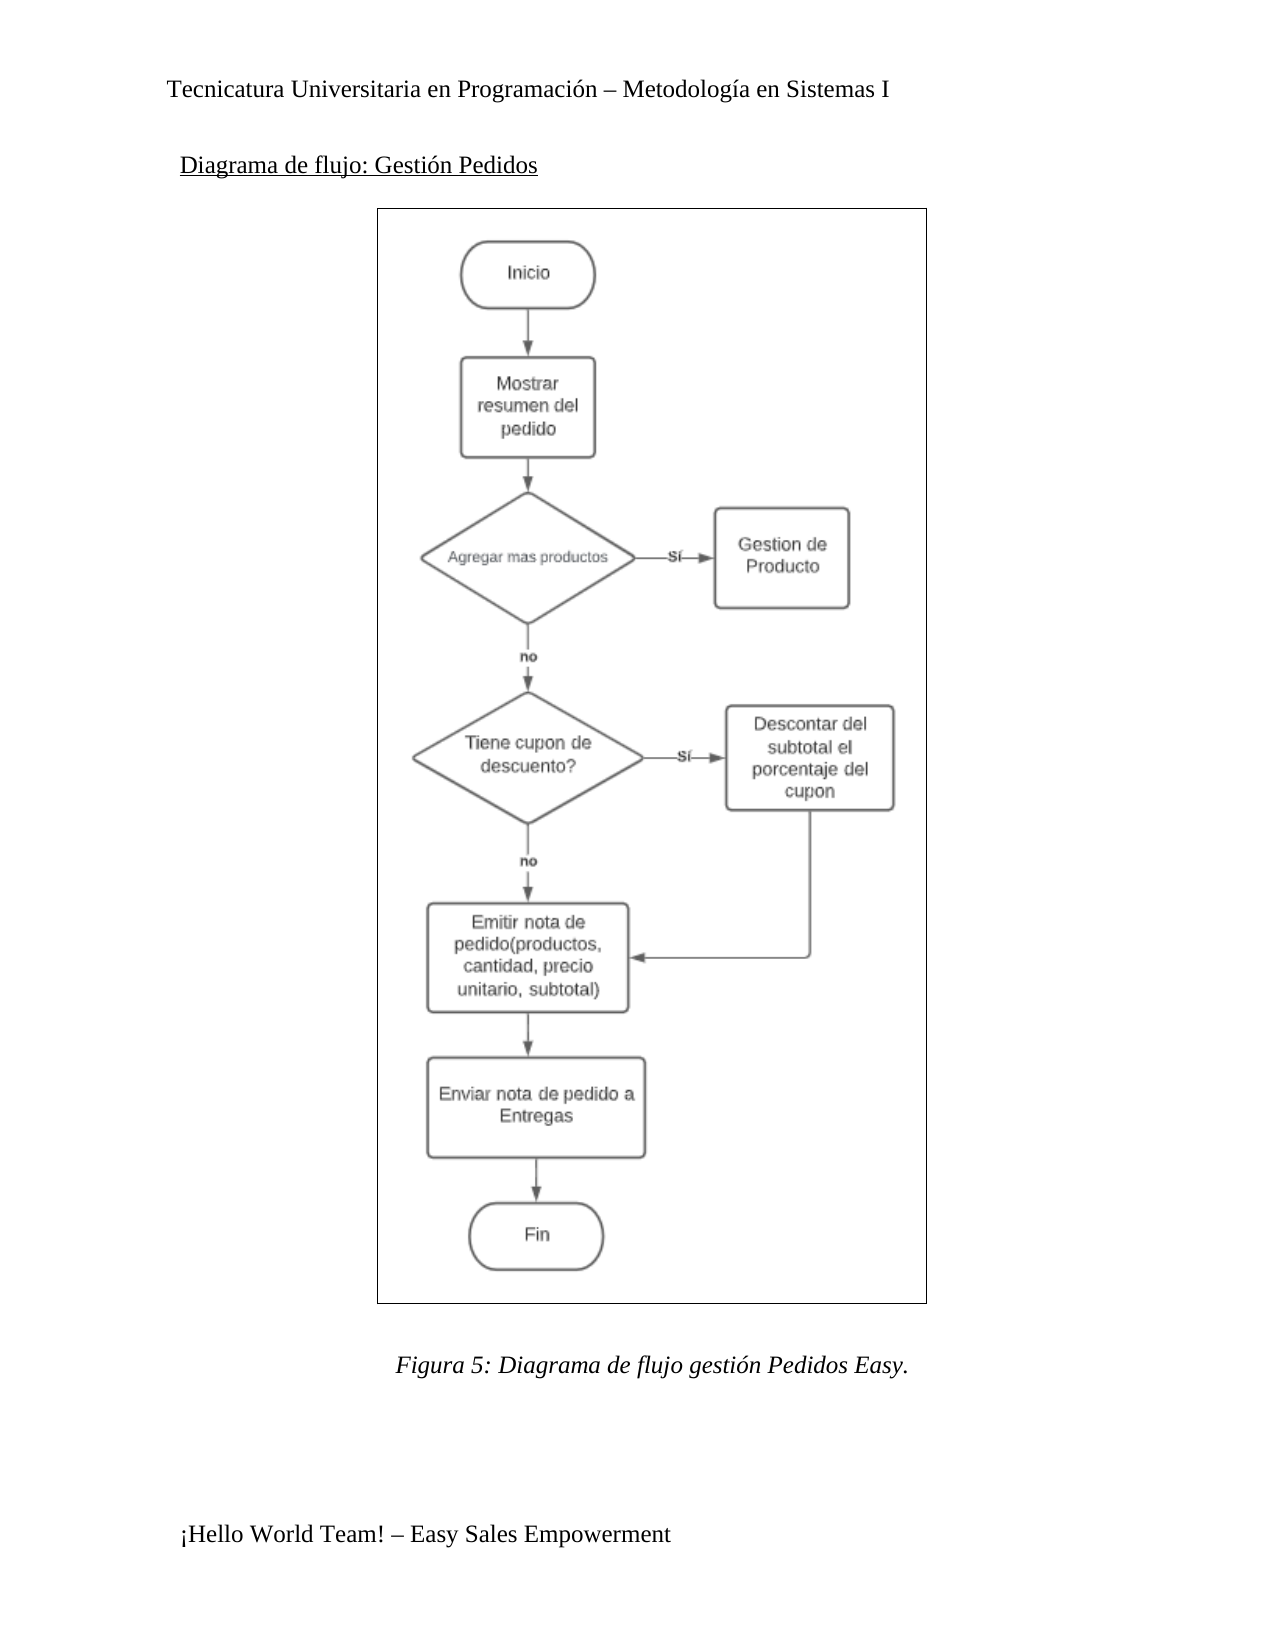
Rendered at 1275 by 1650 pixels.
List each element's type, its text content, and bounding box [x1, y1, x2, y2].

picture [378, 209, 926, 1303]
subtitle Diagrama de flujo: Gestión Pedidos [150, 150, 1125, 179]
text Figura 5: Diagrama de flujo gestión Pedidos Easy. [150, 1350, 1125, 1378]
